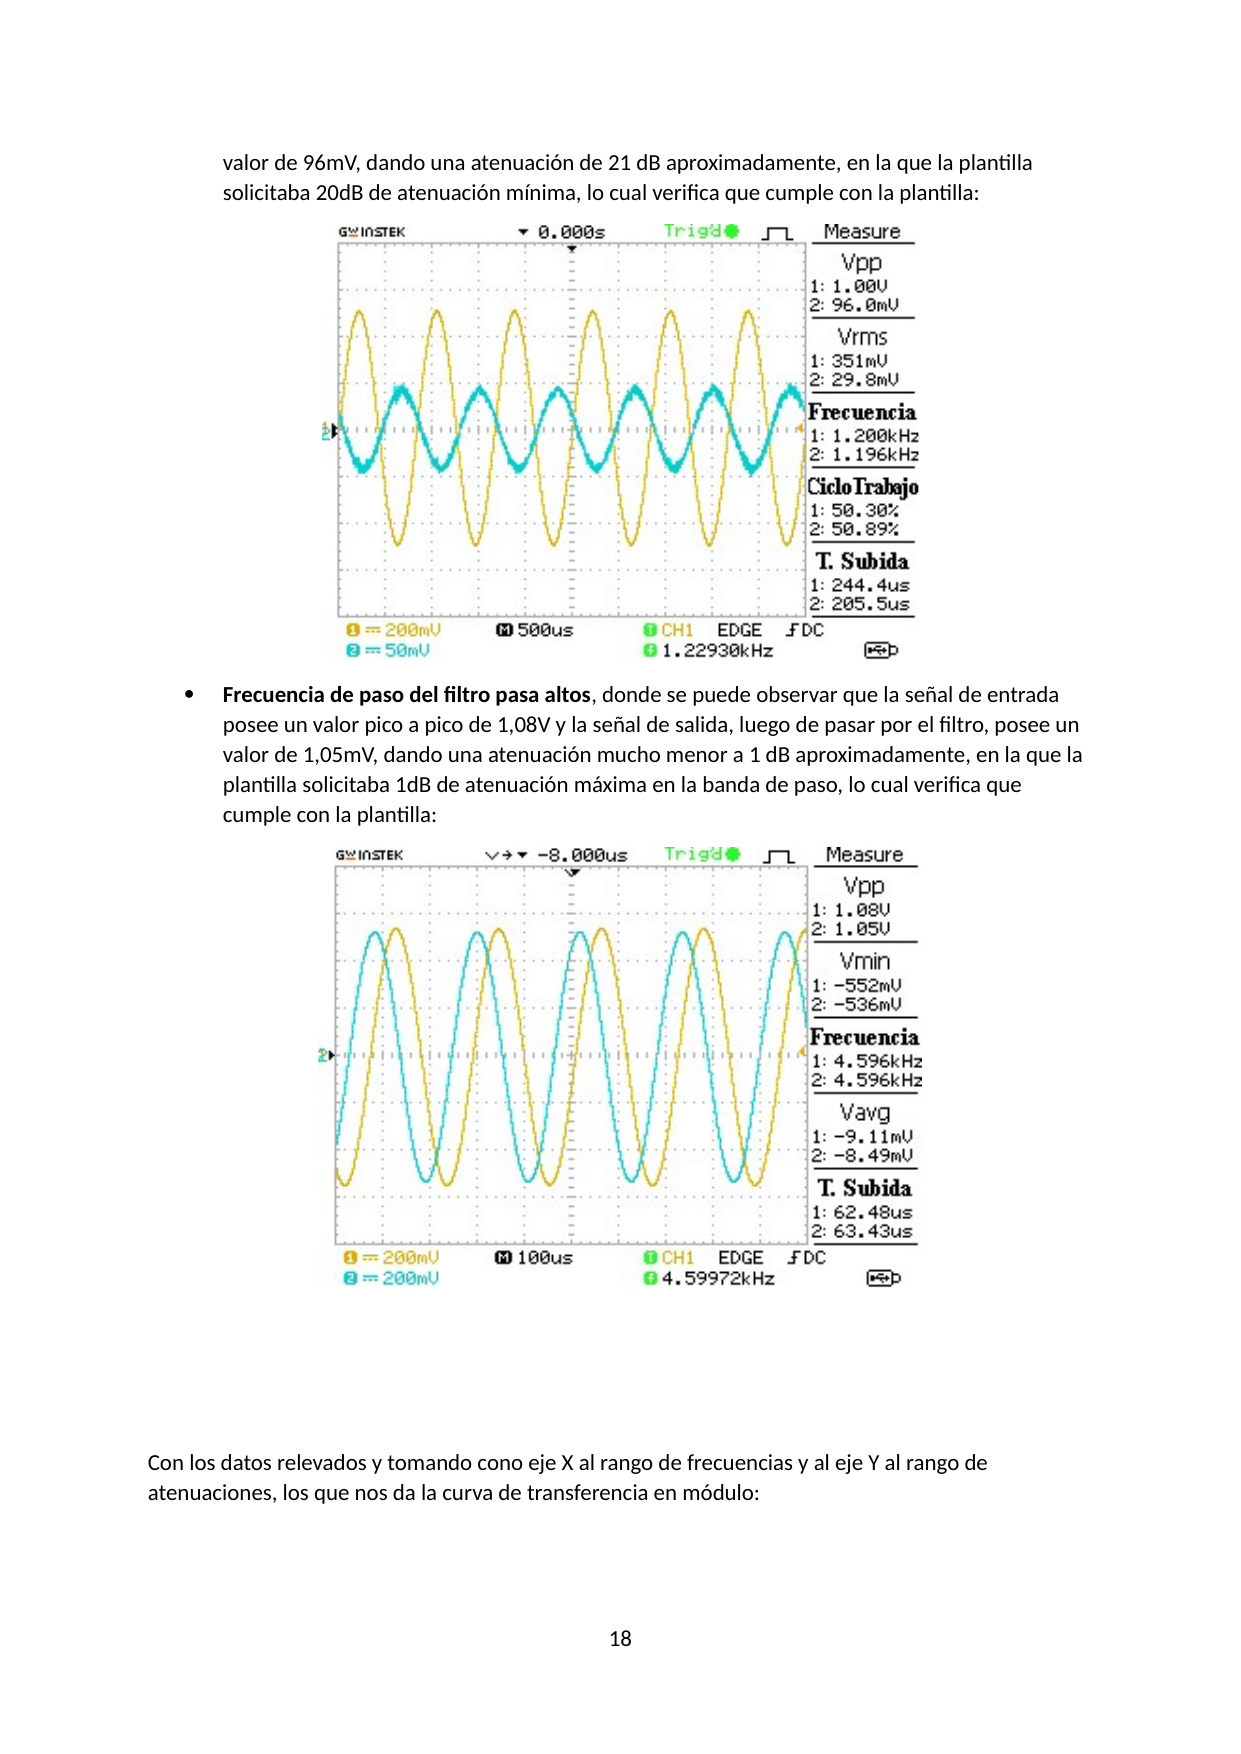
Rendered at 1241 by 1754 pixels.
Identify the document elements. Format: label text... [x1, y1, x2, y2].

text Con los datos relevados y tomando cono eje X al rango de frecuencias y al eje Y al rango de atenuaciones, los que nos da la curva de transferencia en módulo: [148, 1448, 1092, 1507]
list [185, 148, 1092, 206]
list Frecuencia de paso del filtro pasa altos, donde se puede observar que la señal de entrada posee un valor pico a pico de 1,08V y la señal de salida, luego de pasar por el filtro, posee un valor de 1,05mV, dando una atenuación mucho menor a 1 dB aproximadamente, en la que la plantilla solicitaba 1dB de atenuación máxima en la banda de paso, lo cual verifica que cumple con la plantilla: [185, 680, 1092, 829]
picture [318, 847, 922, 1289]
picture [322, 224, 919, 661]
